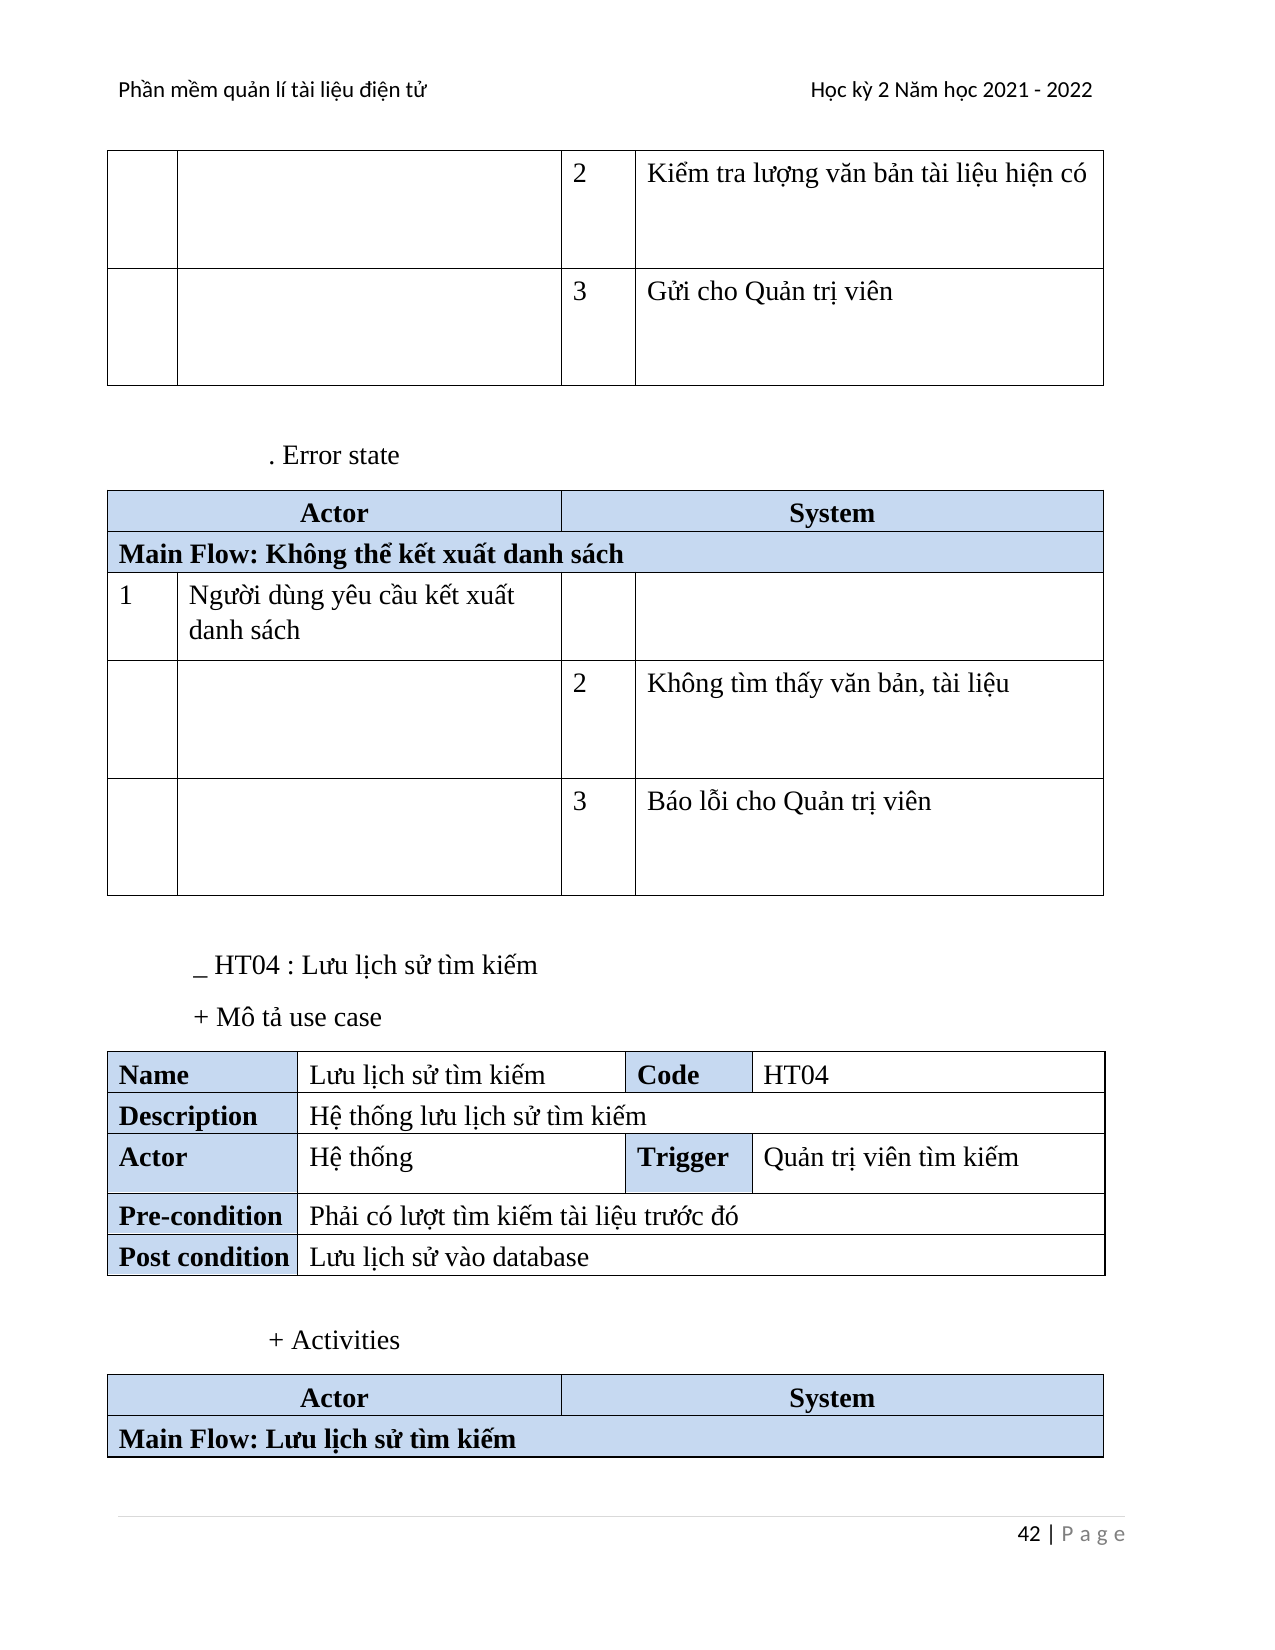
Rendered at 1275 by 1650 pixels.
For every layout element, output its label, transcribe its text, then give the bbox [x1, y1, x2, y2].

table_header Actor [108, 1375, 561, 1415]
table_header Code [626, 1052, 752, 1092]
table_header Name [108, 1052, 297, 1092]
table_cell [108, 269, 177, 385]
table_cell Trigger [626, 1134, 752, 1192]
table_header HT04 [753, 1052, 1104, 1092]
table_cell Người dùng yêu cầu kết xuất danh sách [178, 573, 561, 660]
table_cell [178, 151, 561, 268]
table_cell Post condition [108, 1235, 297, 1274]
table_header System [562, 1375, 1103, 1415]
table_cell [108, 779, 177, 895]
table_cell Không tìm thấy văn bản, tài liệu [636, 661, 1103, 778]
table_cell Hệ thống [298, 1134, 625, 1192]
table_cell Lưu lịch sử vào database [298, 1235, 1104, 1274]
table_cell [178, 661, 561, 778]
table_cell 2 [562, 151, 635, 268]
table_cell Pre-condition [108, 1194, 297, 1233]
table_cell Main Flow: Lưu lịch sử tìm kiếm [108, 1416, 1103, 1456]
table_cell [108, 151, 177, 268]
text _ HT04 : Lưu lịch sử tìm kiếm [193, 948, 1125, 980]
table_cell Hệ thống lưu lịch sử tìm kiếm [298, 1093, 1104, 1133]
table_cell 3 [562, 269, 635, 385]
table_cell [178, 779, 561, 895]
table_header Lưu lịch sử tìm kiếm [298, 1052, 625, 1092]
table_cell Gửi cho Quản trị viên [636, 269, 1103, 385]
table_cell Báo lỗi cho Quản trị viên [636, 779, 1103, 895]
table_cell Quản trị viên tìm kiếm [753, 1134, 1104, 1192]
table_cell 1 [108, 573, 177, 660]
table_cell [636, 573, 1103, 660]
table_cell [108, 661, 177, 778]
table_cell Phải có lượt tìm kiếm tài liệu trước đó [298, 1194, 1104, 1233]
table_cell [562, 573, 635, 660]
table_cell 3 [562, 779, 635, 895]
text + Mô tả use case [193, 999, 1125, 1032]
text + Activities [193, 1323, 1125, 1355]
table_header Actor [108, 491, 561, 531]
table_cell Kiểm tra lượng văn bản tài liệu hiện có [636, 151, 1103, 268]
table_cell 2 [562, 661, 635, 778]
table_cell Description [108, 1093, 297, 1133]
table_cell [178, 269, 561, 385]
text . Error state [118, 438, 1125, 470]
table_cell Actor [108, 1134, 297, 1192]
table_header System [562, 491, 1103, 531]
table_cell Main Flow: Không thể kết xuất danh sách [108, 532, 1103, 572]
